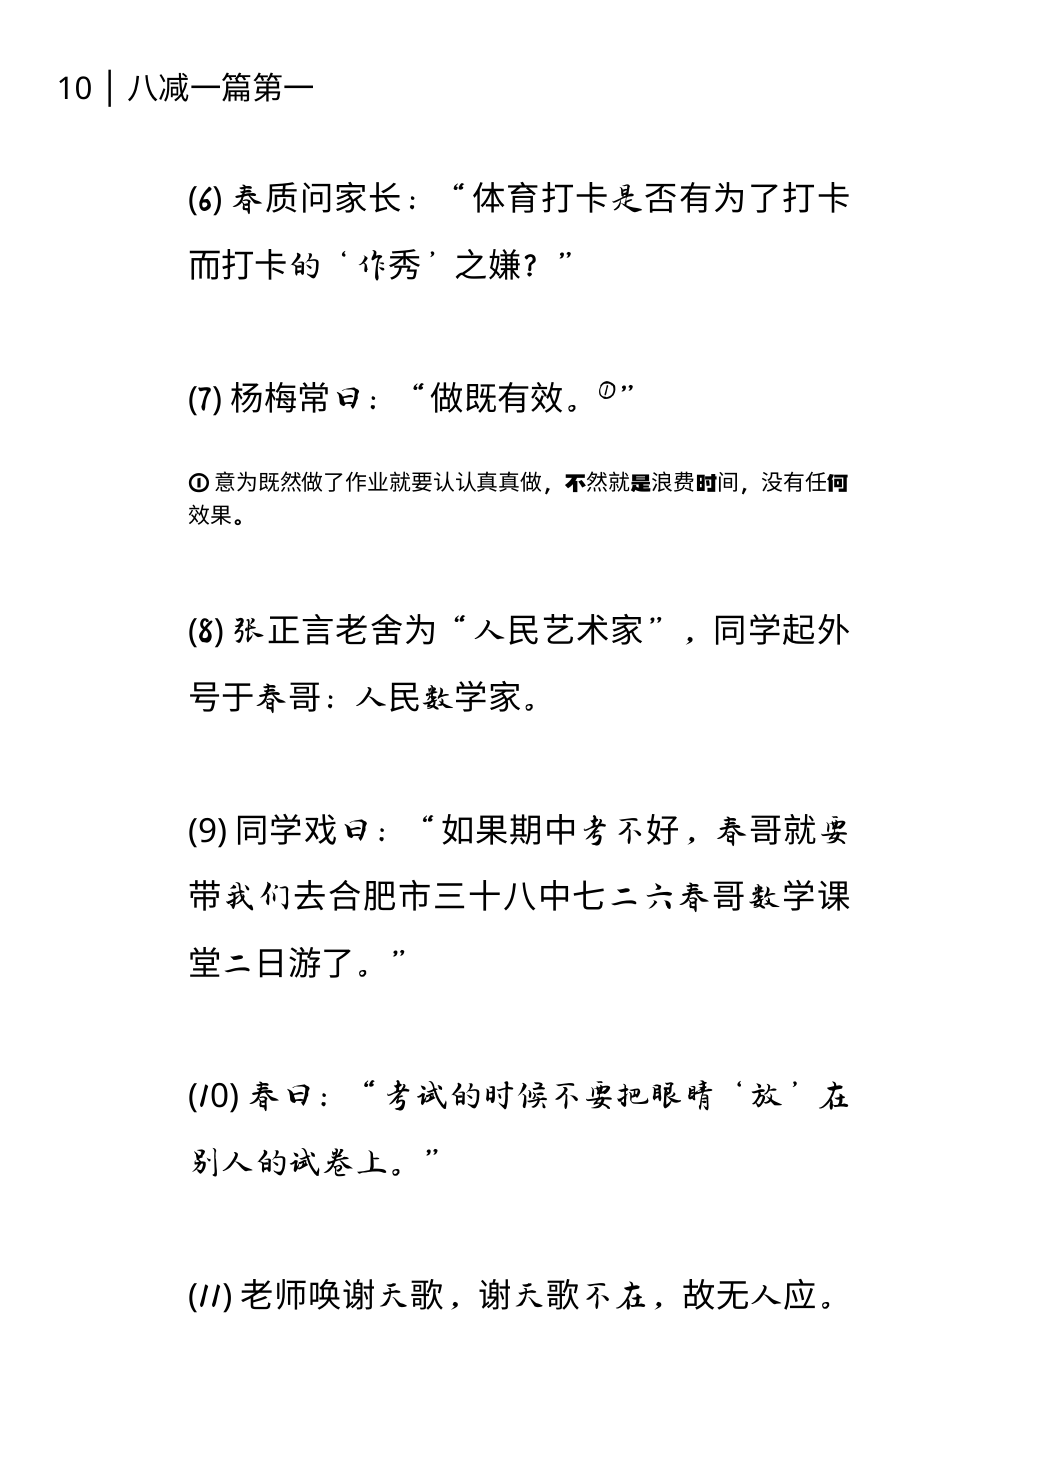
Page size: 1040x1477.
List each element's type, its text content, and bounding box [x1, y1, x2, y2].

list 杨梅常曰：“做既有效。①” [188, 366, 852, 432]
list 张正言老舍为“人民艺术家”，同学起外号于春哥：人民数学家。 [188, 598, 852, 731]
list 春曰：“考试的时候不要把眼睛‘放’在别人的试卷上。” [188, 1064, 852, 1197]
list 春质问家长：“体育打卡是否有为了打卡而打卡的‘作秀’之嫌？” [188, 166, 852, 299]
list 同学戏曰：“如果期中考不好，春哥就要带我们去合肥市三十八中七二六春哥数学课堂二日游了。” [188, 798, 852, 997]
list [188, 1263, 852, 1329]
text ①意为既然做了作业就要认认真真做，不然就是浪费时间，没有任何效果。 [188, 466, 852, 532]
